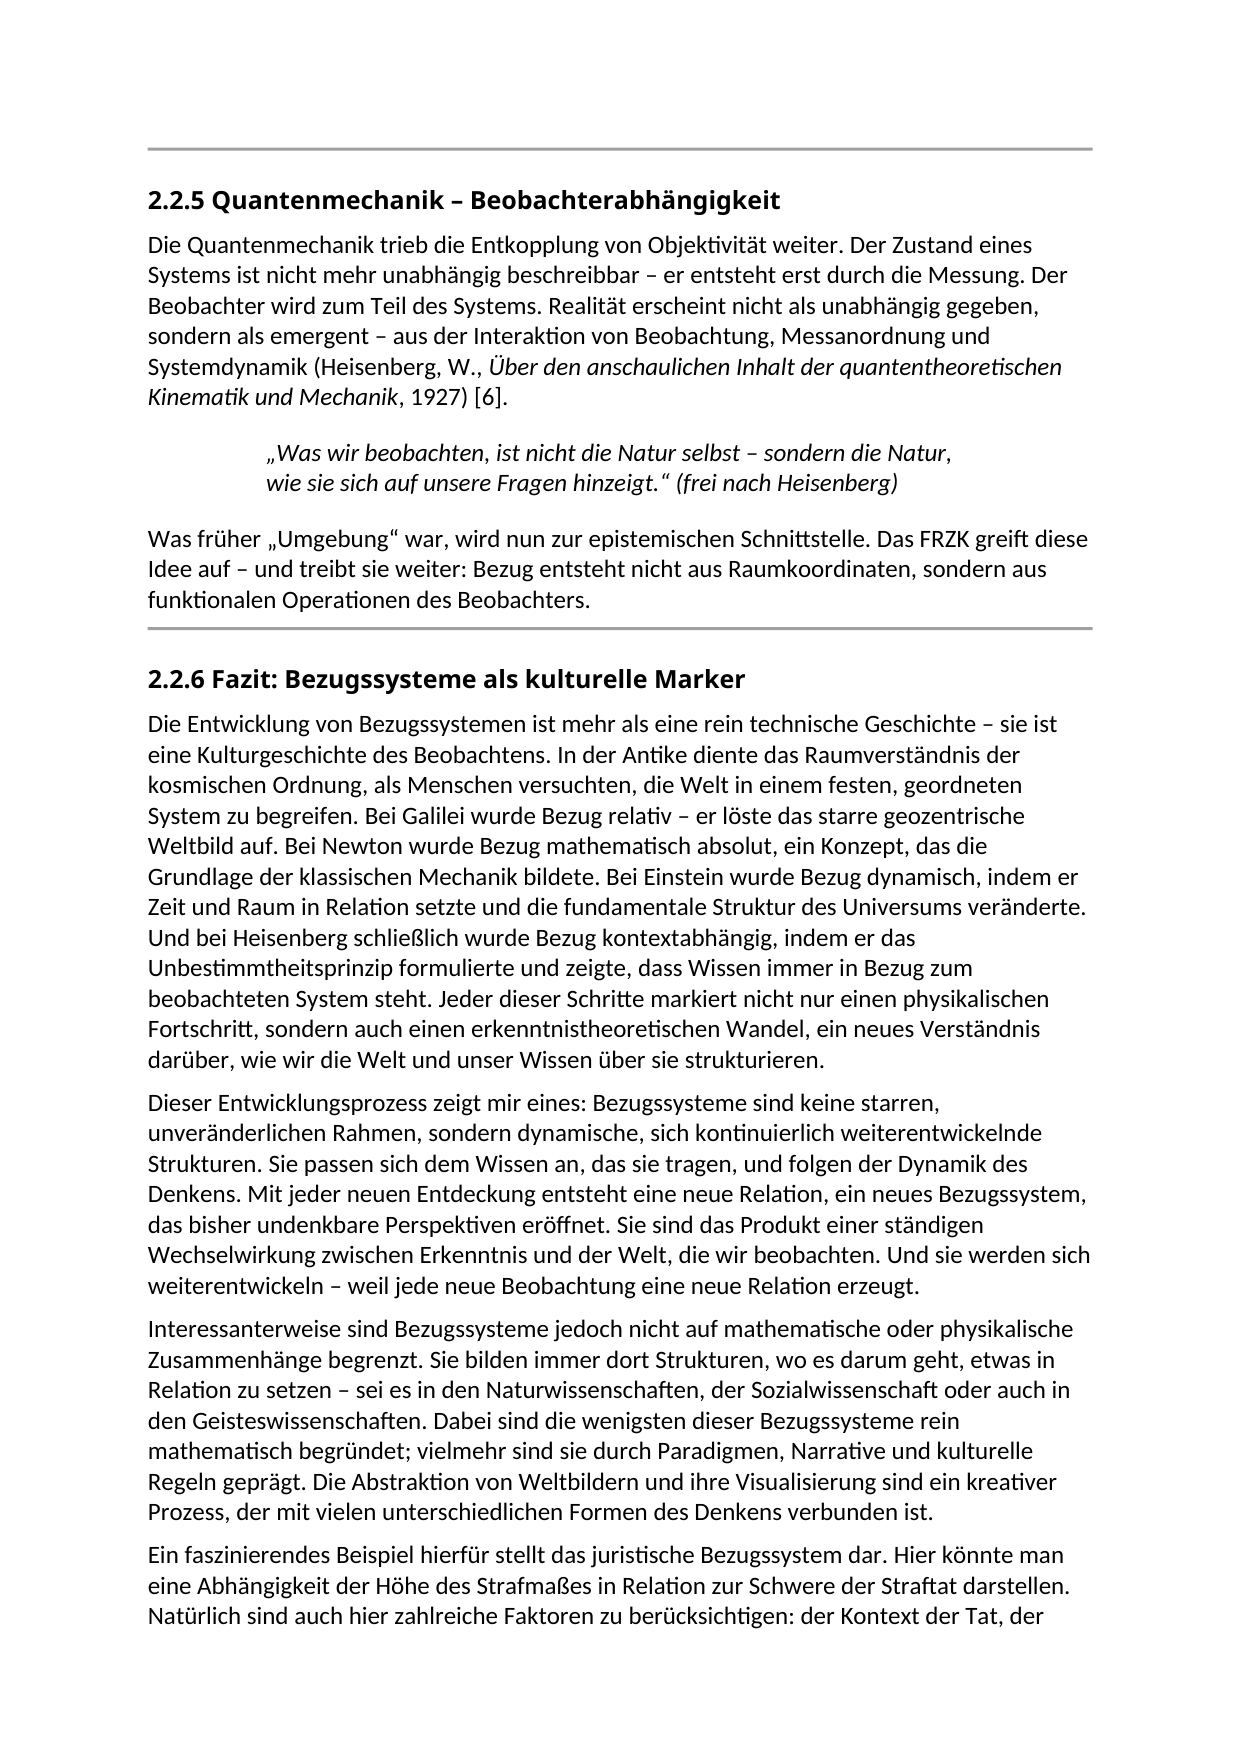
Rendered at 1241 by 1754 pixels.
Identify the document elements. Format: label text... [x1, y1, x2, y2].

subtitle 2.2.5 Quantenmechanik – Beobachterabhängigkeit [148, 182, 1093, 216]
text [148, 1539, 1093, 1631]
text Interessanterweise sind Bezugssysteme jedoch nicht auf mathematische oder physikalische Zusammenhänge begrenzt. Sie bilden immer dort Strukturen, wo es darum geht, etwas in Relation zu setzen – sei es in den Naturwissenschaften, der Sozialwissenschaft oder auch in den Geisteswissenschaften. Dabei sind die wenigsten dieser Bezugssysteme rein mathematisch begründet; vielmehr sind sie durch Paradigmen, Narrative und kulturelle Regeln geprägt. Die Abstraktion von Weltbildern und ihre Visualisierung sind ein kreativer Prozess, der mit vielen unterschiedlichen Formen des Denkens verbunden ist. [148, 1313, 1093, 1527]
subtitle 2.2.6 Fazit: Bezugssysteme als kulturelle Marker [148, 662, 1093, 696]
text Was früher „Umgebung“ war, wird nun zur epistemischen Schnittstelle. Das FRZK greift diese Idee auf – und treibt sie weiter: Bezug entsteht nicht aus Raumkoordinaten, sondern aus funktionalen Operationen des Beobachters. [148, 523, 1093, 614]
text Dieser Entwicklungsprozess zeigt mir eines: Bezugssysteme sind keine starren, unveränderlichen Rahmen, sondern dynamische, sich kontinuierlich weiterentwickelnde Strukturen. Sie passen sich dem Wissen an, das sie tragen, und folgen der Dynamik des Denkens. Mit jeder neuen Entdeckung entsteht eine neue Relation, ein neues Bezugssystem, das bisher undenkbare Perspektiven eröffnet. Sie sind das Produkt einer ständigen Wechselwirkung zwischen Erkenntnis und der Welt, die wir beobachten. Und sie werden sich weiterentwickeln – weil jede neue Beobachtung eine neue Relation erzeugt. [148, 1087, 1093, 1301]
text Die Quantenmechanik trieb die Entkopplung von Objektivität weiter. Der Zustand eines Systems ist nicht mehr unabhängig beschreibbar – er entsteht erst durch die Messung. Der Beobachter wird zum Teil des Systems. Realität erscheint nicht als unabhängig gegeben, sondern als emergent – aus der Interaktion von Beobachtung, Messanordnung und Systemdynamik (Heisenberg, W., Über den anschaulichen Inhalt der quantentheoretischen Kinematik und Mechanik, 1927) [6]. [148, 229, 1093, 412]
text „Was wir beobachten, ist nicht die Natur selbst – sondern die Natur, wie sie sich auf unsere Fragen hinzeigt.“ (frei nach Heisenberg) [266, 437, 974, 498]
text Die Entwicklung von Bezugssystemen ist mehr als eine rein technische Geschichte – sie ist eine Kulturgeschichte des Beobachtens. In der Antike diente das Raumverständnis der kosmischen Ordnung, als Menschen versuchten, die Welt in einem festen, geordneten System zu begreifen. Bei Galilei wurde Bezug relativ – er löste das starre geozentrische Weltbild auf. Bei Newton wurde Bezug mathematisch absolut, ein Konzept, das die Grundlage der klassischen Mechanik bildete. Bei Einstein wurde Bezug dynamisch, indem er Zeit und Raum in Relation setzte und die fundamentale Struktur des Universums veränderte. Und bei Heisenberg schließlich wurde Bezug kontextabhängig, indem er das Unbestimmtheitsprinzip formulierte und zeigte, dass Wissen immer in Bezug zum beobachteten System steht. Jeder dieser Schritte markiert nicht nur einen physikalischen Fortschritt, sondern auch einen erkenntnistheoretischen Wandel, ein neues Verständnis darüber, wie wir die Welt und unser Wissen über sie strukturieren. [148, 708, 1093, 1074]
